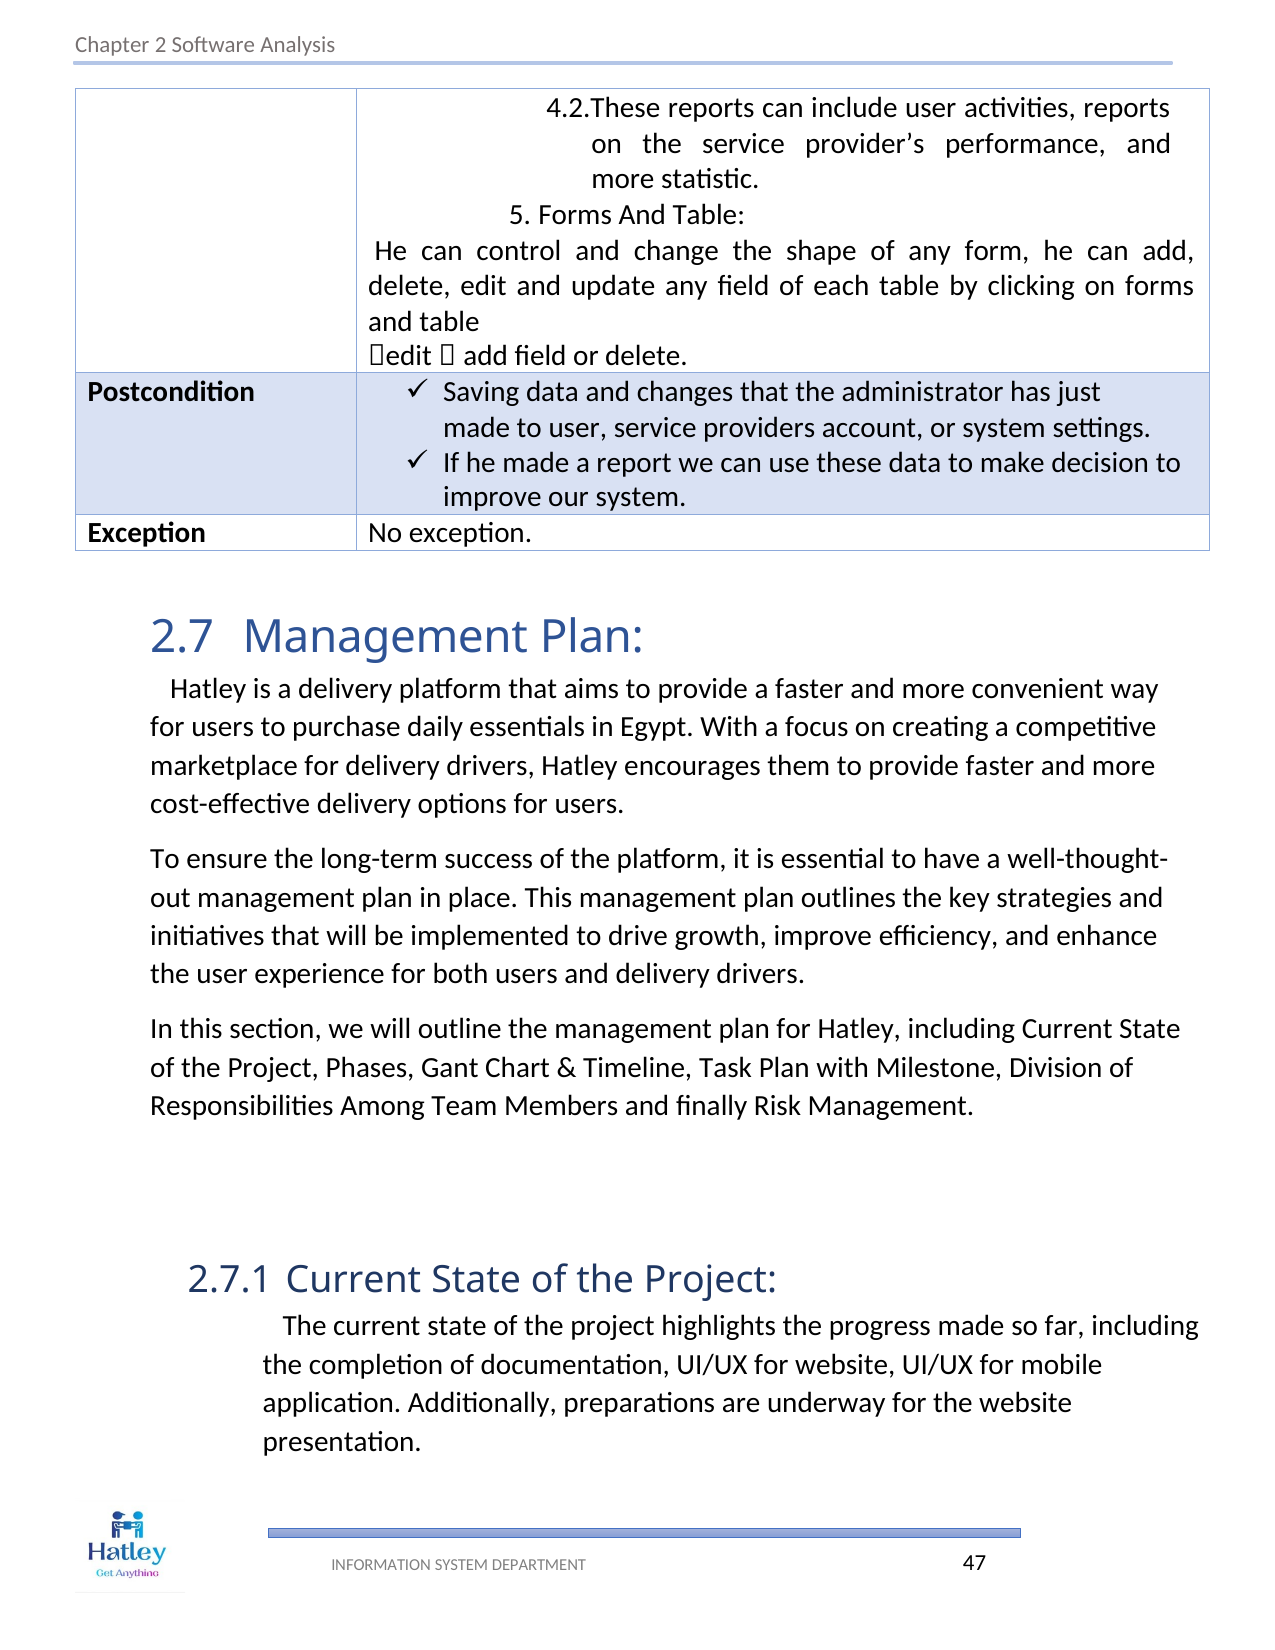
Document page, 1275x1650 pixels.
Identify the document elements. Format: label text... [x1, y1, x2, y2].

table_cell Exception [76, 515, 356, 550]
table_cell No exception. [357, 515, 1209, 550]
table_cell Postcondition [76, 373, 356, 514]
picture [75, 1498, 185, 1593]
table_cell Saving data and changes that the administrator has just made to user, service providers account, or system settings. If he made a report we can use these data to make decision to improve our system. [357, 373, 1209, 514]
table_header [76, 89, 356, 372]
text Hatley is a delivery platform that aims to provide a faster and more convenient way for users to purchase daily essentials in Egypt. With a focus on creating a competitive marketplace for delivery drivers, Hatley encourages them to provide faster and more cost-eﬀective delivery options for users. [150, 670, 1192, 821]
text In this section, we will outline the management plan for Hatley, including Current State of the Project, Phases, Gant Chart & Timeline, Task Plan with Milestone, Division of Responsibilities Among Team Members and finally Risk Management. [150, 1011, 1190, 1123]
list Current State of the Project: [187, 1253, 1248, 1304]
picture [269, 1529, 1020, 1537]
text To ensure the long-term success of the platform, it is essential to have a well-thought- out management plan in place. This management plan outlines the key strategies and initiatives that will be implemented to drive growth, improve efficiency, and enhance the user experience for both users and delivery drivers. [150, 840, 1201, 991]
subtitle Management Plan: [150, 603, 1248, 666]
text The current state of the project highlights the progress made so far, including the completion of documentation, UI/UX for website, UI/UX for mobile application. Additionally, preparations are underway for the website presentation. [262, 1307, 1201, 1458]
table_header 4.2.These reports can include user activities, reports on the service provider’s performance, and more statistic. 5. Forms And Table: He can control and change the shape of any form, he can add, delete, edit and update any field of each table by clicking on forms and table edit  add field or delete. [357, 89, 1209, 372]
